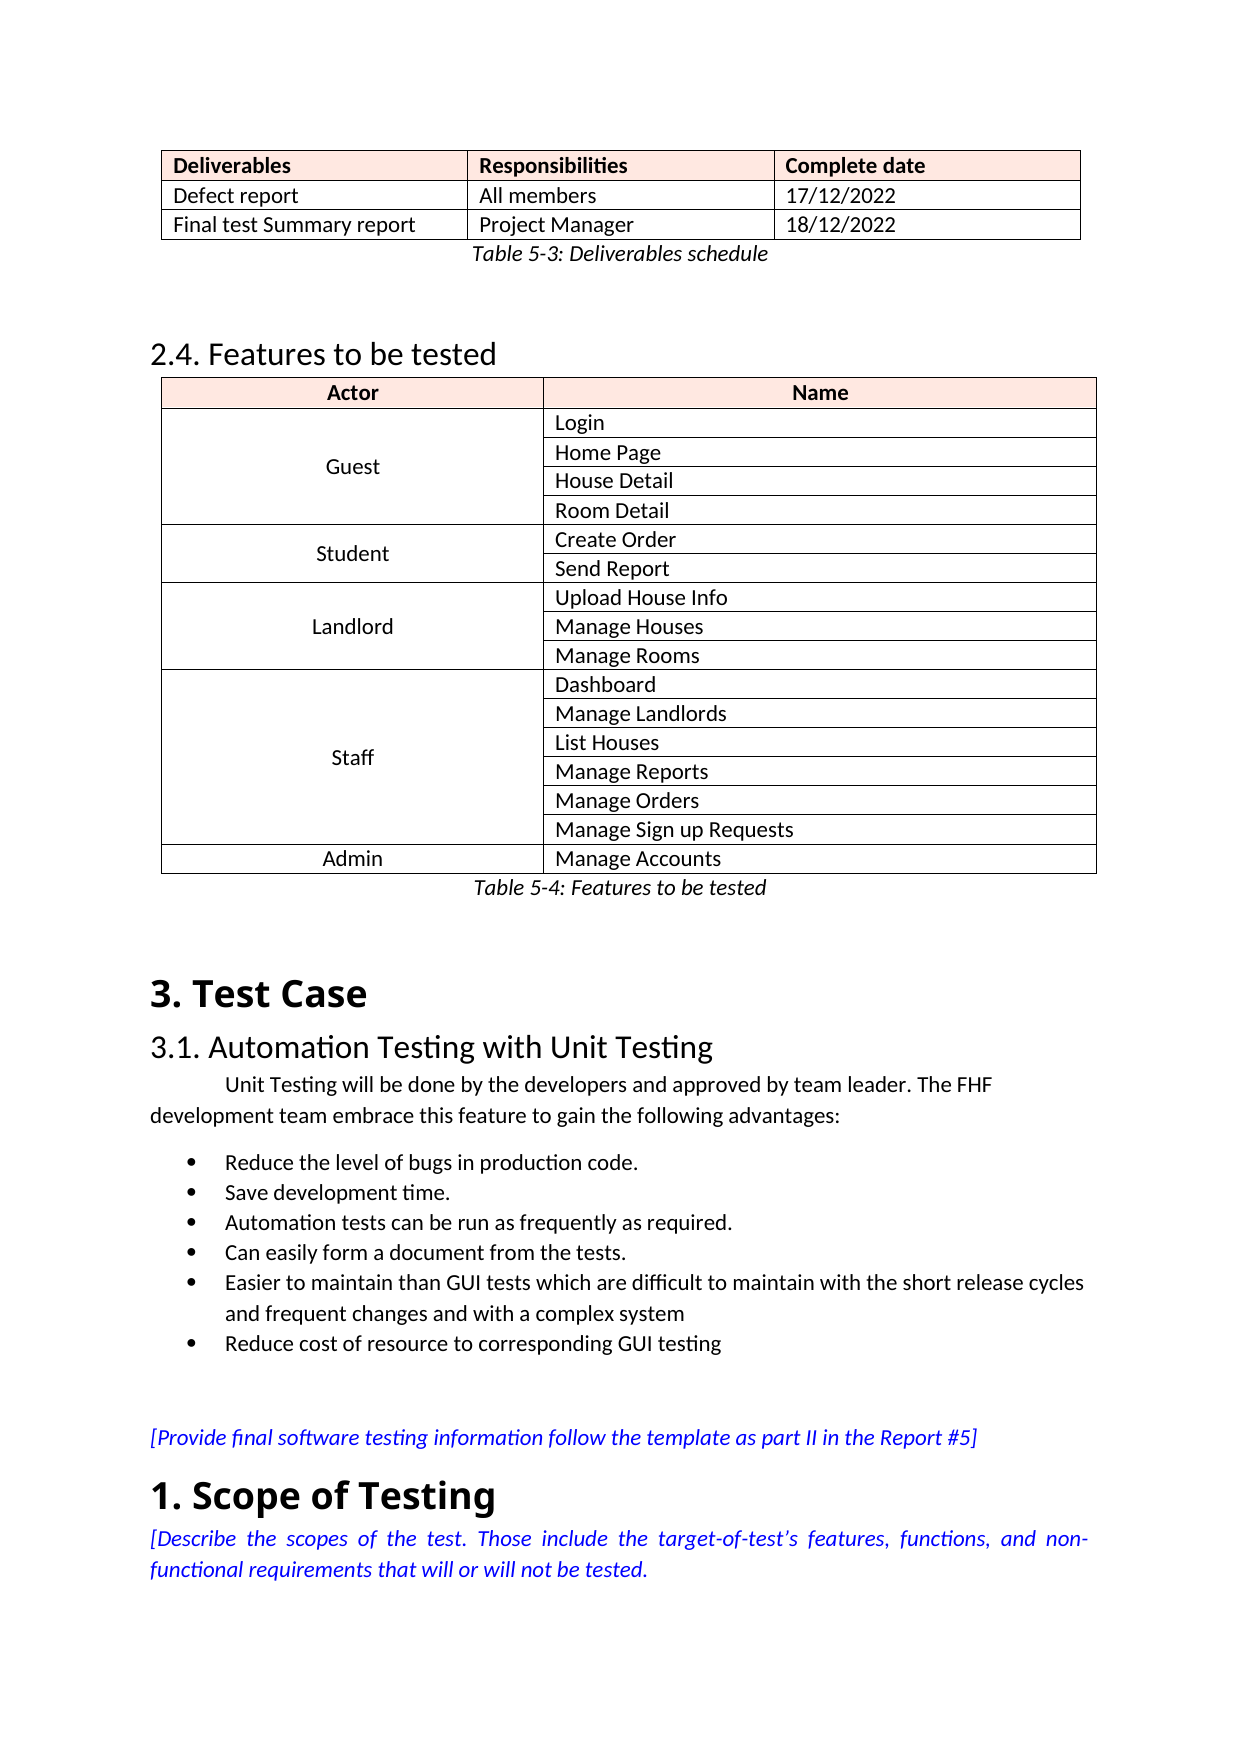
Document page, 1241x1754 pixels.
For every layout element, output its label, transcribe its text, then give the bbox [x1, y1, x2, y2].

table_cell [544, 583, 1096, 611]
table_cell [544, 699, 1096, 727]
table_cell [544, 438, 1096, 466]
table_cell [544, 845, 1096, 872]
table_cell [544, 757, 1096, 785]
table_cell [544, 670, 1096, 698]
text Unit Testing will be done by the developers and approved by team leader. The FHF development team embrace this feature to gain the following advantages: [150, 1071, 1093, 1129]
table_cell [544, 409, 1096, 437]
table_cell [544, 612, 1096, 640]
subtitle 3. Test Case [150, 967, 1093, 1018]
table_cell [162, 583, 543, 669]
list Reduce cost of resource to corresponding GUI testing [187, 1329, 1093, 1357]
list Can easily form a document from the tests. [187, 1238, 1093, 1266]
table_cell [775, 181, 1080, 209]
list Save development time. [187, 1178, 1093, 1206]
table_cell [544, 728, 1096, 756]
list Reduce the level of bugs in production code. [187, 1148, 1093, 1176]
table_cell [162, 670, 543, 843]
text [Provide final software testing information follow the template as part II in the Report #5] [150, 1423, 1093, 1451]
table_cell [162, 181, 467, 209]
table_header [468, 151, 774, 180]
list Automation tests can be run as frequently as required. [187, 1208, 1093, 1236]
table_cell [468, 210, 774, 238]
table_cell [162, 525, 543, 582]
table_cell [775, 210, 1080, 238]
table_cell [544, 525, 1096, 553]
text [Describe the scopes of the test. Those include the target-of-test’s features, functions, and non-functional requirements that will or will not be tested. [150, 1524, 1093, 1583]
list Easier to maintain than GUI tests which are difficult to maintain with the short release cycles and frequent changes and with a complex system [187, 1268, 1093, 1327]
subtitle 3.1. Automation Testing with Unit Testing [150, 1027, 1093, 1067]
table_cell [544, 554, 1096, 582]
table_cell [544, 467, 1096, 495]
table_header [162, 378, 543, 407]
subtitle 2.4. Features to be tested [150, 333, 1093, 374]
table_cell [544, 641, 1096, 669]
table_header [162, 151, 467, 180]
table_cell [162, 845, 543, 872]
subtitle 1. Scope of Testing [150, 1469, 1093, 1521]
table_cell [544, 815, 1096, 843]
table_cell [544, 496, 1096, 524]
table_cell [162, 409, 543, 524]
text Table 5-4: Features to be tested [150, 873, 1093, 902]
text Table 5-3: Deliverables schedule [150, 239, 1093, 267]
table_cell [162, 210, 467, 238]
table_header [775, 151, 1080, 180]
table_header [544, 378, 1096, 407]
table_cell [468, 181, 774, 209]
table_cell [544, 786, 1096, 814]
